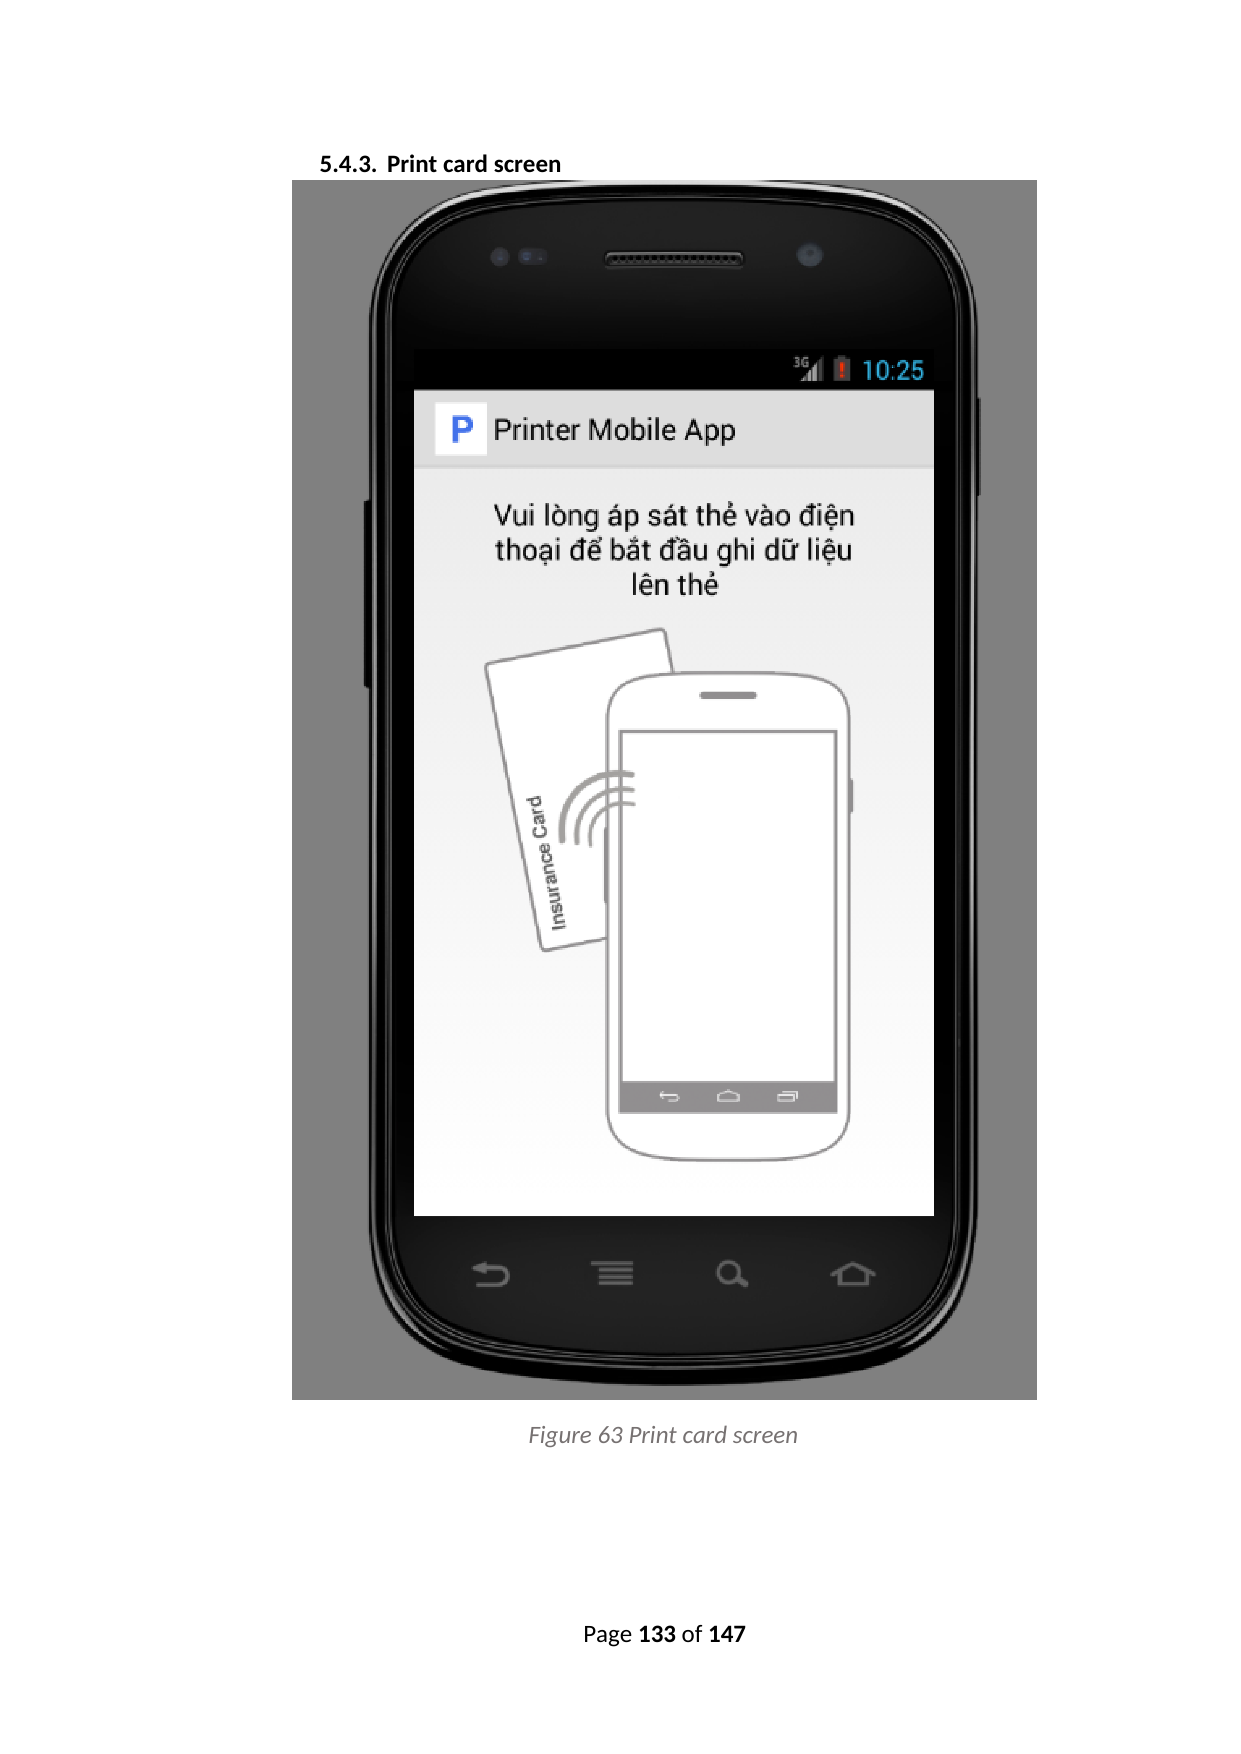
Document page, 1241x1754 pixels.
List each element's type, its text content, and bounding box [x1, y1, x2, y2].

picture [292, 180, 1037, 1400]
subtitle Print card screen [319, 148, 1122, 178]
